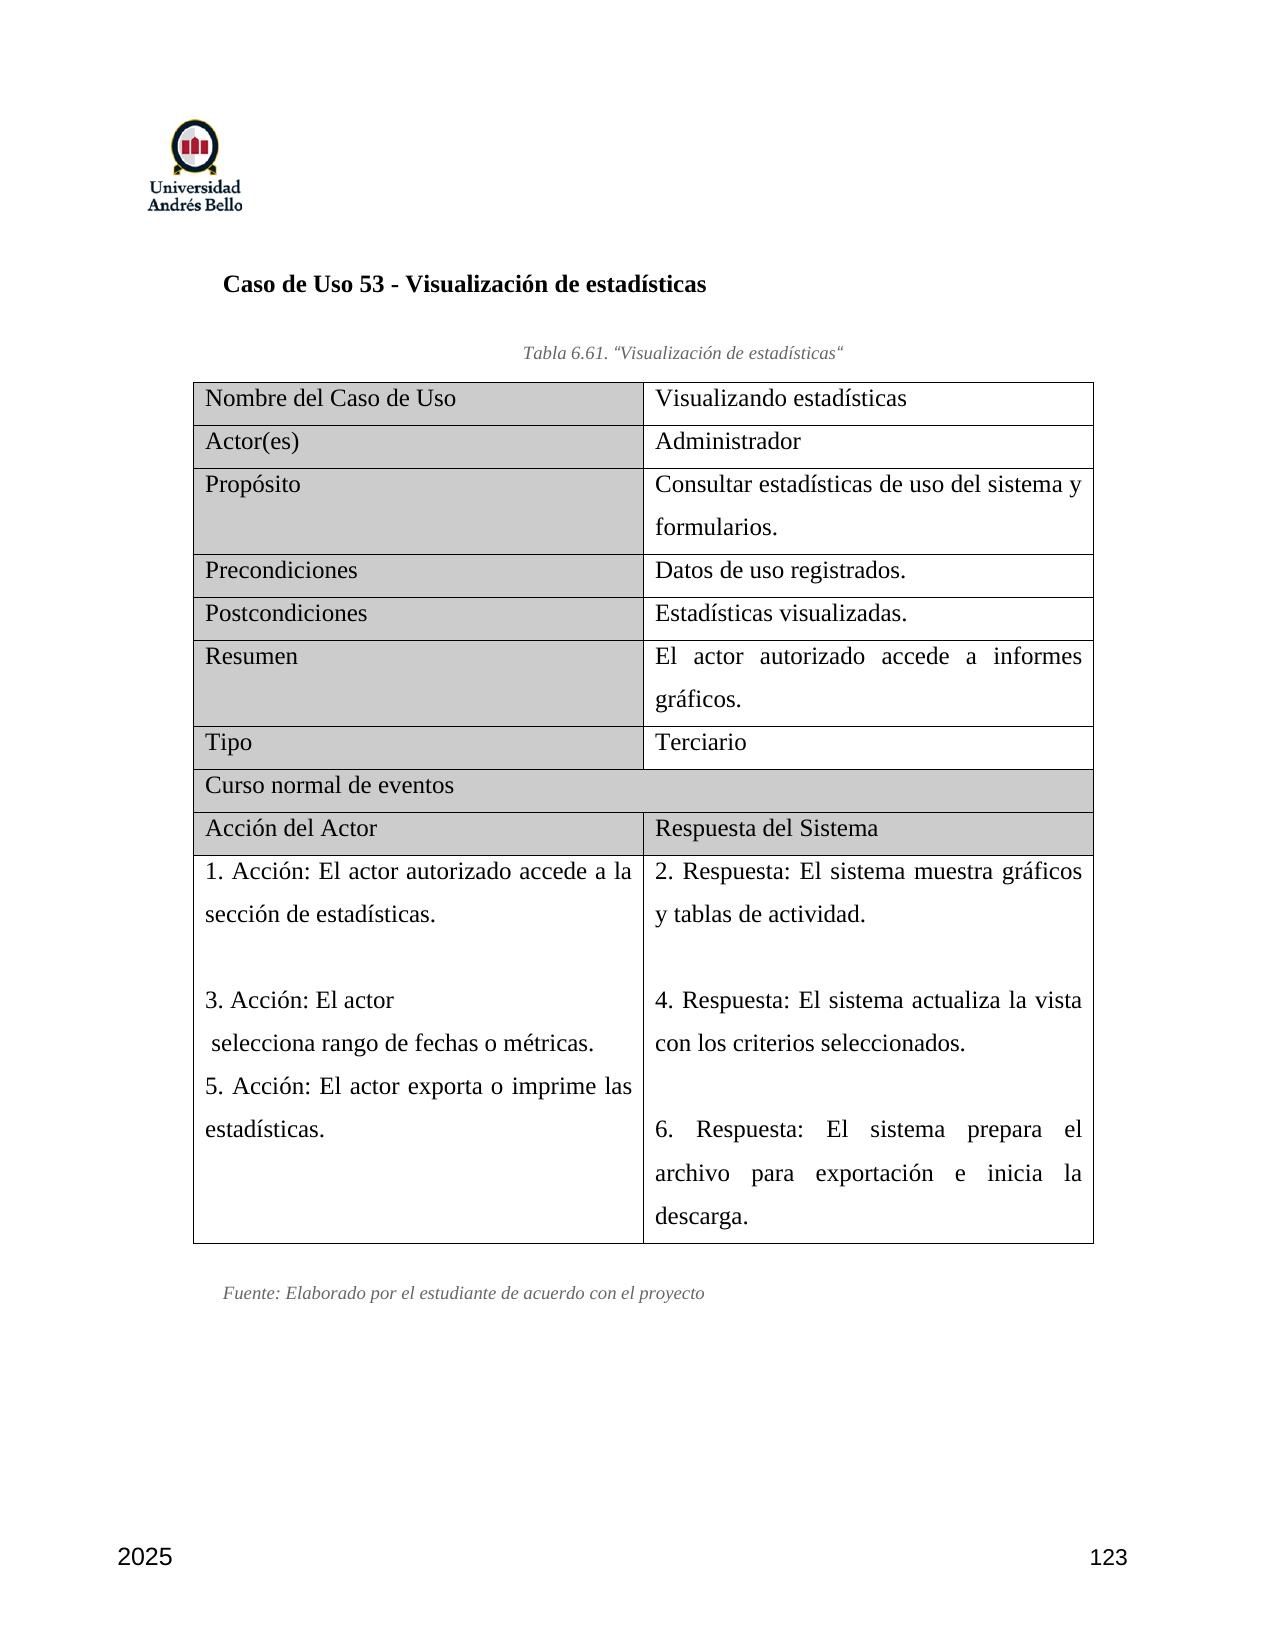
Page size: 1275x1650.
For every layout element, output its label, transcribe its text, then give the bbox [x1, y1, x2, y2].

table_cell Tipo [194, 727, 643, 769]
subtitle Tabla 6.61. “Visualización de estadísticas“ [448, 341, 1127, 363]
table_cell Datos de uso registrados. [644, 555, 1093, 597]
table_cell Estadísticas visualizadas. [644, 598, 1093, 640]
table_cell Curso normal de eventos [194, 770, 1093, 812]
table_cell Resumen [194, 641, 643, 726]
table_cell Terciario [644, 727, 1093, 769]
text Fuente: Elaborado por el estudiante de acuerdo con el proyecto [148, 382, 1127, 1303]
table_header Visualizando estadísticas [644, 383, 1093, 425]
table_cell El actor autorizado accede a informes gráficos. [644, 641, 1093, 726]
text Caso de Uso 53 - Visualización de estadísticas [148, 269, 1127, 298]
table_cell Acción del Actor [194, 813, 643, 855]
table_header Nombre del Caso de Uso [194, 383, 643, 425]
picture [147, 118, 243, 212]
table_cell Precondiciones [194, 555, 643, 597]
table_cell Administrador [644, 426, 1093, 468]
table_cell Actor(es) [194, 426, 643, 468]
table_cell 1. Acción: El actor autorizado accede a la sección de estadísticas. 3. Acción: El actor selecciona rango de fechas o métricas. 5. Acción: El actor exporta o imprime las estadísticas. [194, 856, 643, 1243]
table_cell Postcondiciones [194, 598, 643, 640]
table_cell 2. Respuesta: El sistema muestra gráficos y tablas de actividad. 4. Respuesta: El sistema actualiza la vista con los criterios seleccionados. 6. Respuesta: El sistema prepara el archivo para exportación e inicia la descarga. [644, 856, 1093, 1243]
table_cell Respuesta del Sistema [644, 813, 1093, 855]
table_cell Propósito [194, 469, 643, 554]
table_cell Consultar estadísticas de uso del sistema y formularios. [644, 469, 1093, 554]
